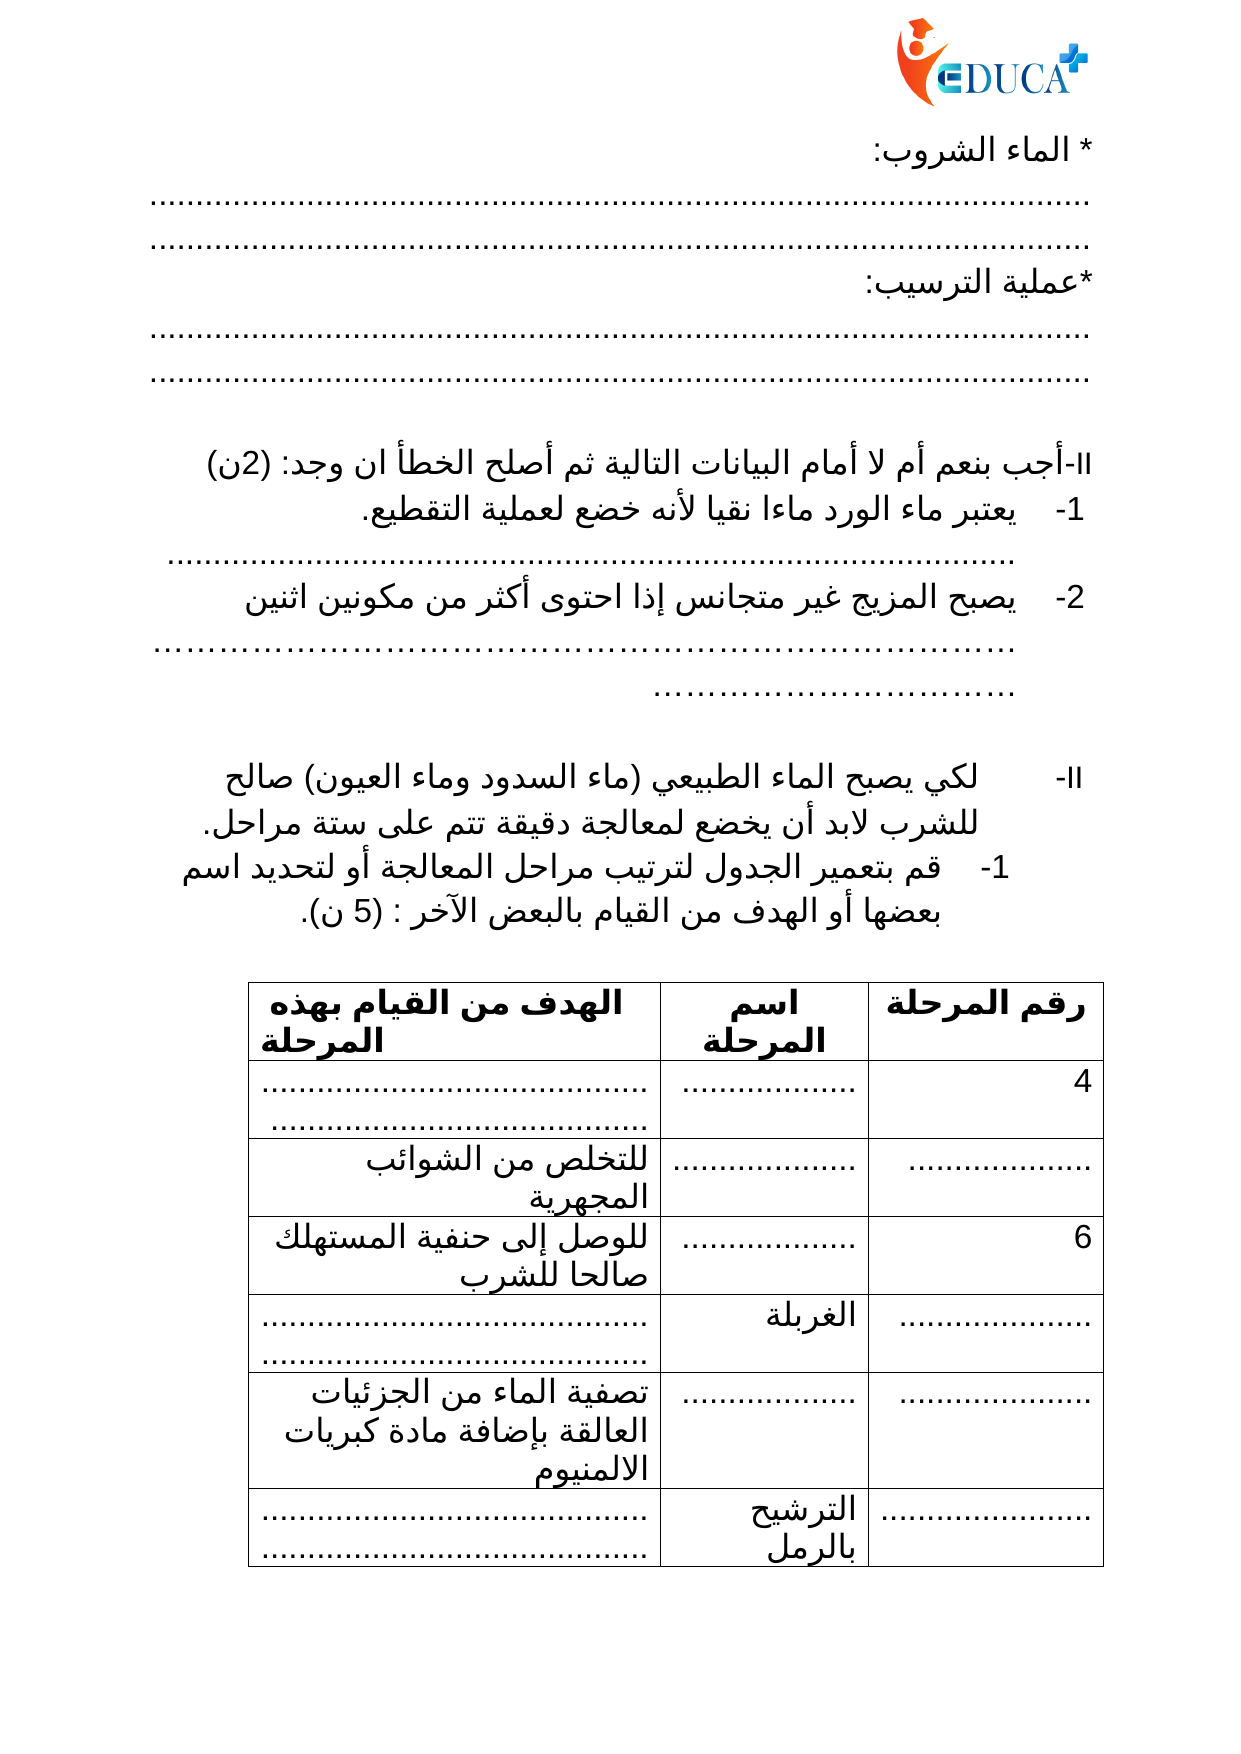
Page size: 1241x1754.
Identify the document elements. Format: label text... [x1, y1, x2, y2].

list ………………………………………………………………………………………………… [148, 621, 1018, 704]
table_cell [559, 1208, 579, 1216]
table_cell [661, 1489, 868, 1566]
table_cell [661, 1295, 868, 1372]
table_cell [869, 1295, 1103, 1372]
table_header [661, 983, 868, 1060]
text * الماء الشروب: [148, 130, 1093, 168]
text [148, 174, 1093, 257]
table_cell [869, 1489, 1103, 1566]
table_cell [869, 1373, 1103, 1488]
list قم بتعمير الجدول لترتيب مراحل المعالجة أو لتحديد اسم بعضها أو الهدف من القيام بالبعض الآخر : (5 ن). [148, 847, 980, 929]
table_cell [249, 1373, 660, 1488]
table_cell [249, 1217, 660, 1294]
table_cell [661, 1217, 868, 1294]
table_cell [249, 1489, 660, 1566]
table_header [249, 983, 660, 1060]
text *عملية الترسيب: [148, 263, 1093, 301]
list ............................................................................................ [148, 533, 1018, 571]
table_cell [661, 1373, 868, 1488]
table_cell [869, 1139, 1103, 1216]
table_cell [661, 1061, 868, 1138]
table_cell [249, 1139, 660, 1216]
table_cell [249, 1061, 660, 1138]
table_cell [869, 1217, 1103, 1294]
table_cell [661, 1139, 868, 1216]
text II-أجب بنعم أم لا أمام البيانات التالية ثم أصلح الخطأ ان وجد: (2ن) [148, 442, 1093, 483]
picture [890, 14, 1093, 110]
list يعتبر ماء الورد ماءا نقيا لأنه خضع لعملية التقطيع. [148, 489, 1055, 527]
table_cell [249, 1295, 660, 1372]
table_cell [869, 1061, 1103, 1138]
list لكي يصبح الماء الطبيعي (ماء السدود وماء العيون) صالح للشرب لابد أن يخضع لمعالجة دقيقة تتم على ستة مراحل. [148, 756, 1055, 841]
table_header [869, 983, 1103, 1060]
list يصبح المزيج غير متجانس إذا احتوى أكثر من مكونين اثنين [148, 577, 1055, 615]
